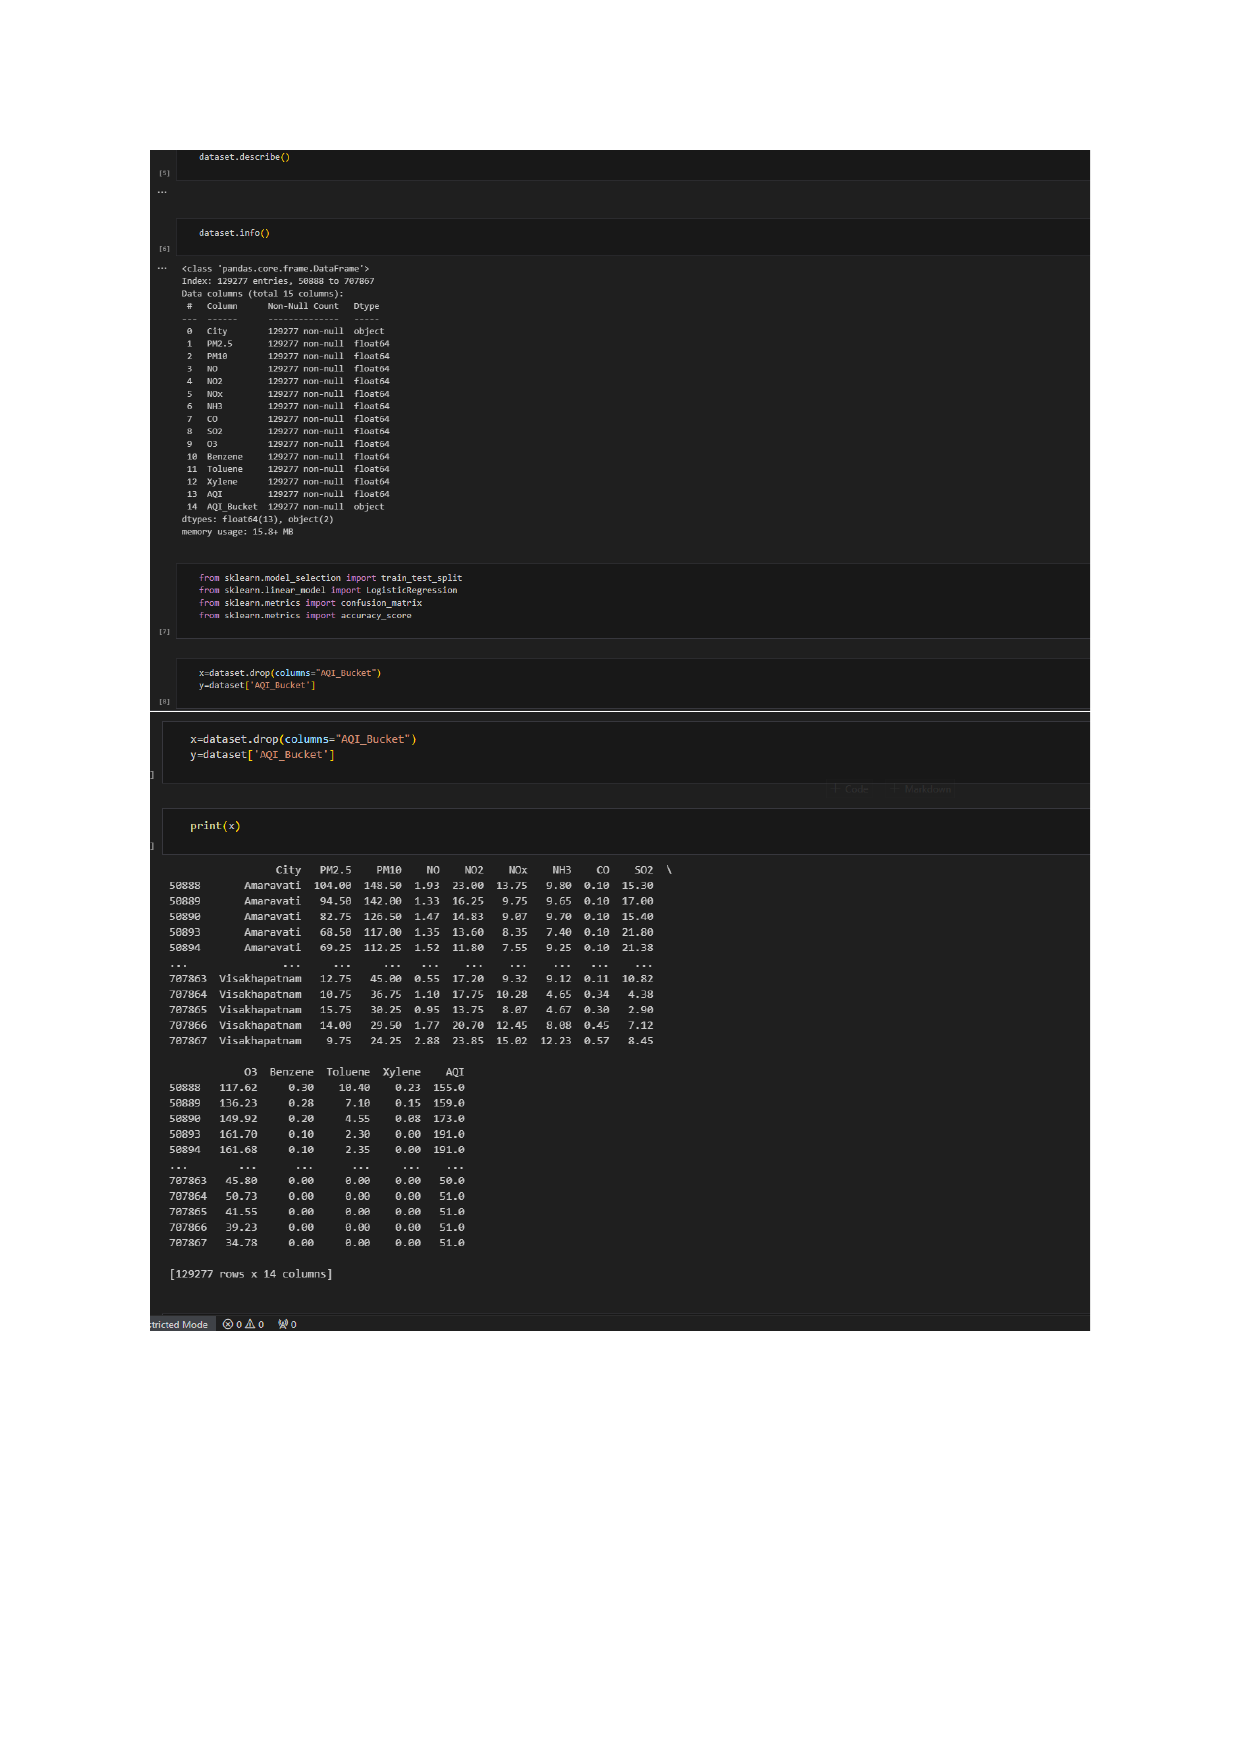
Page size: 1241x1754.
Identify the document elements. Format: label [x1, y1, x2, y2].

picture [150, 150, 1091, 711]
picture [150, 712, 1091, 1331]
